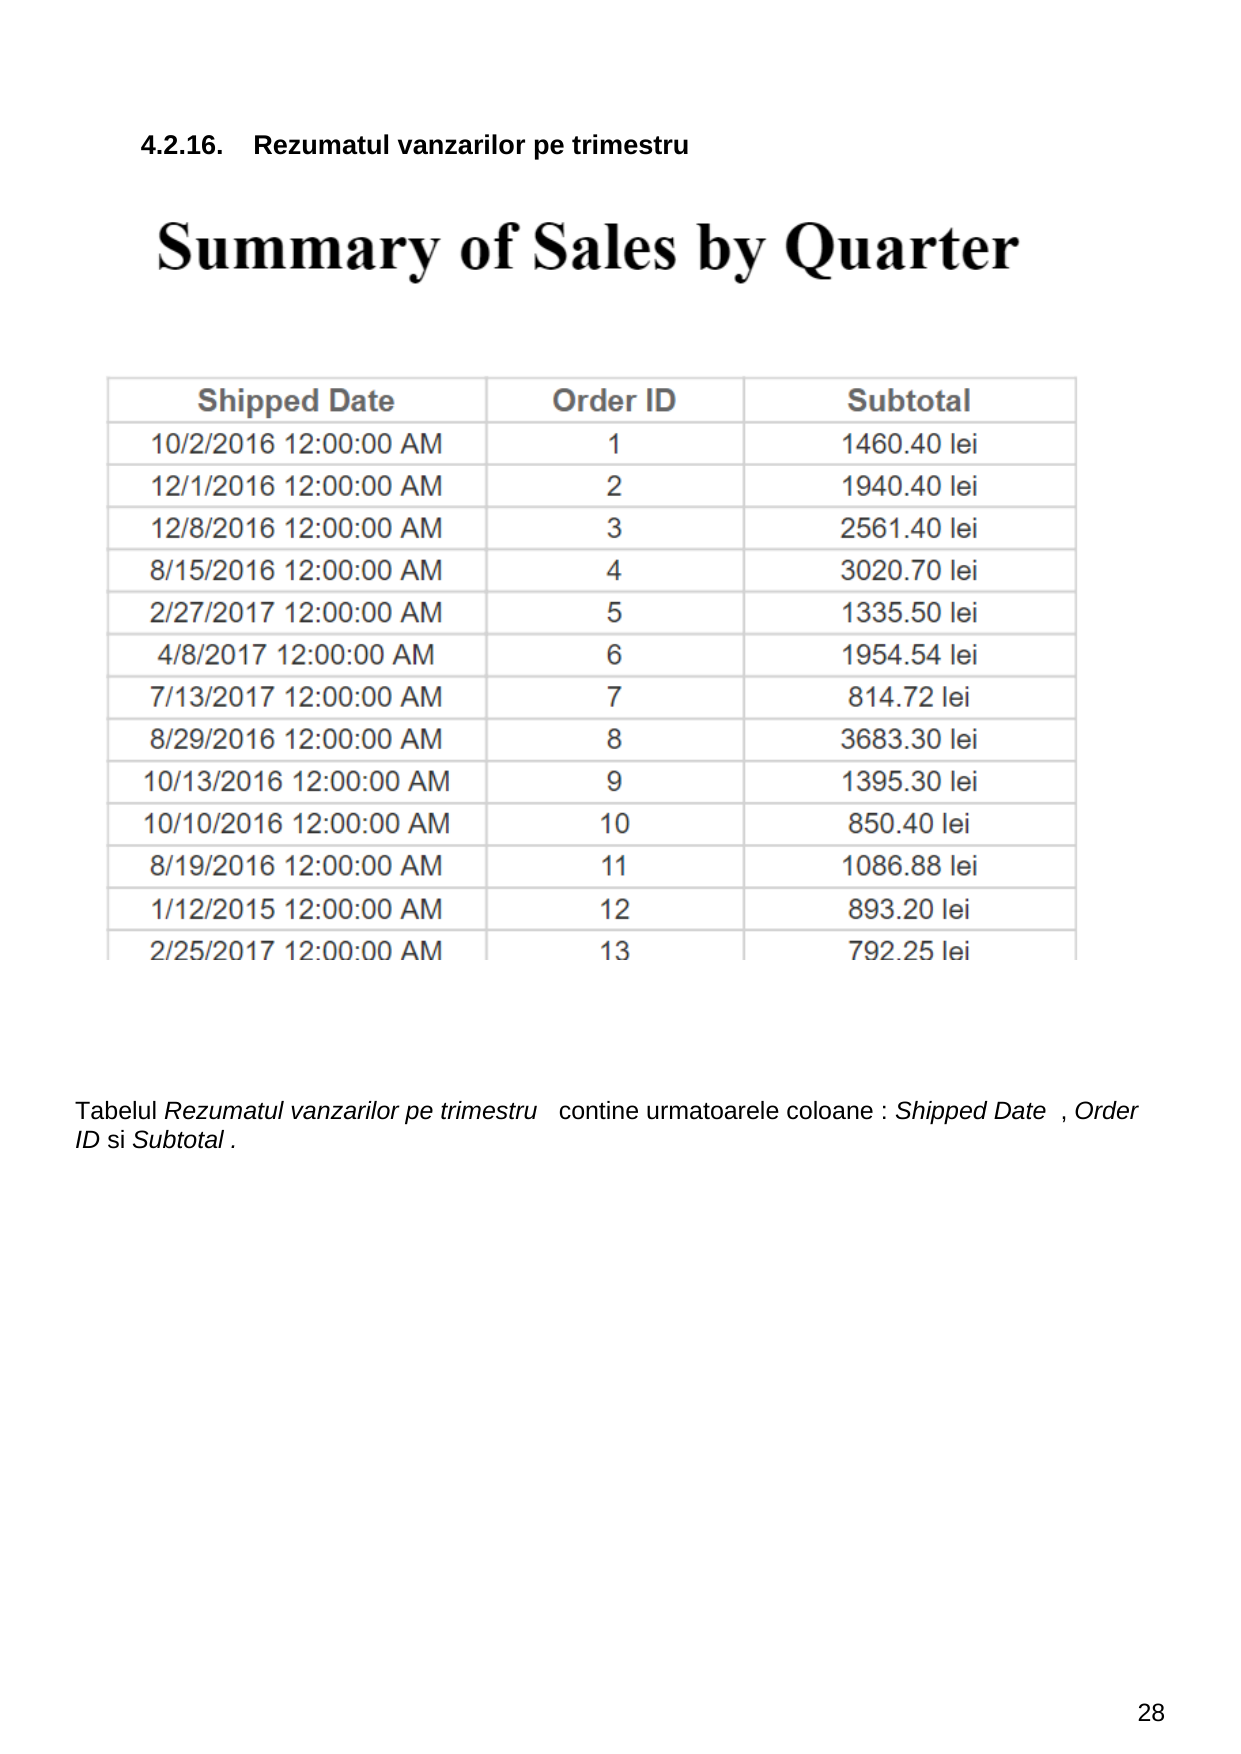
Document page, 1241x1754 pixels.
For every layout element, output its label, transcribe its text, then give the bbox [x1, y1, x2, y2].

text Tabelul Rezumatul vanzarilor pe trimestru contine urmatoarele coloane : Shipped Date , Order ID si Subtotal . [75, 1096, 1165, 1154]
picture [75, 172, 1118, 960]
subtitle Rezumatul vanzarilor pe trimestru [141, 129, 1165, 160]
